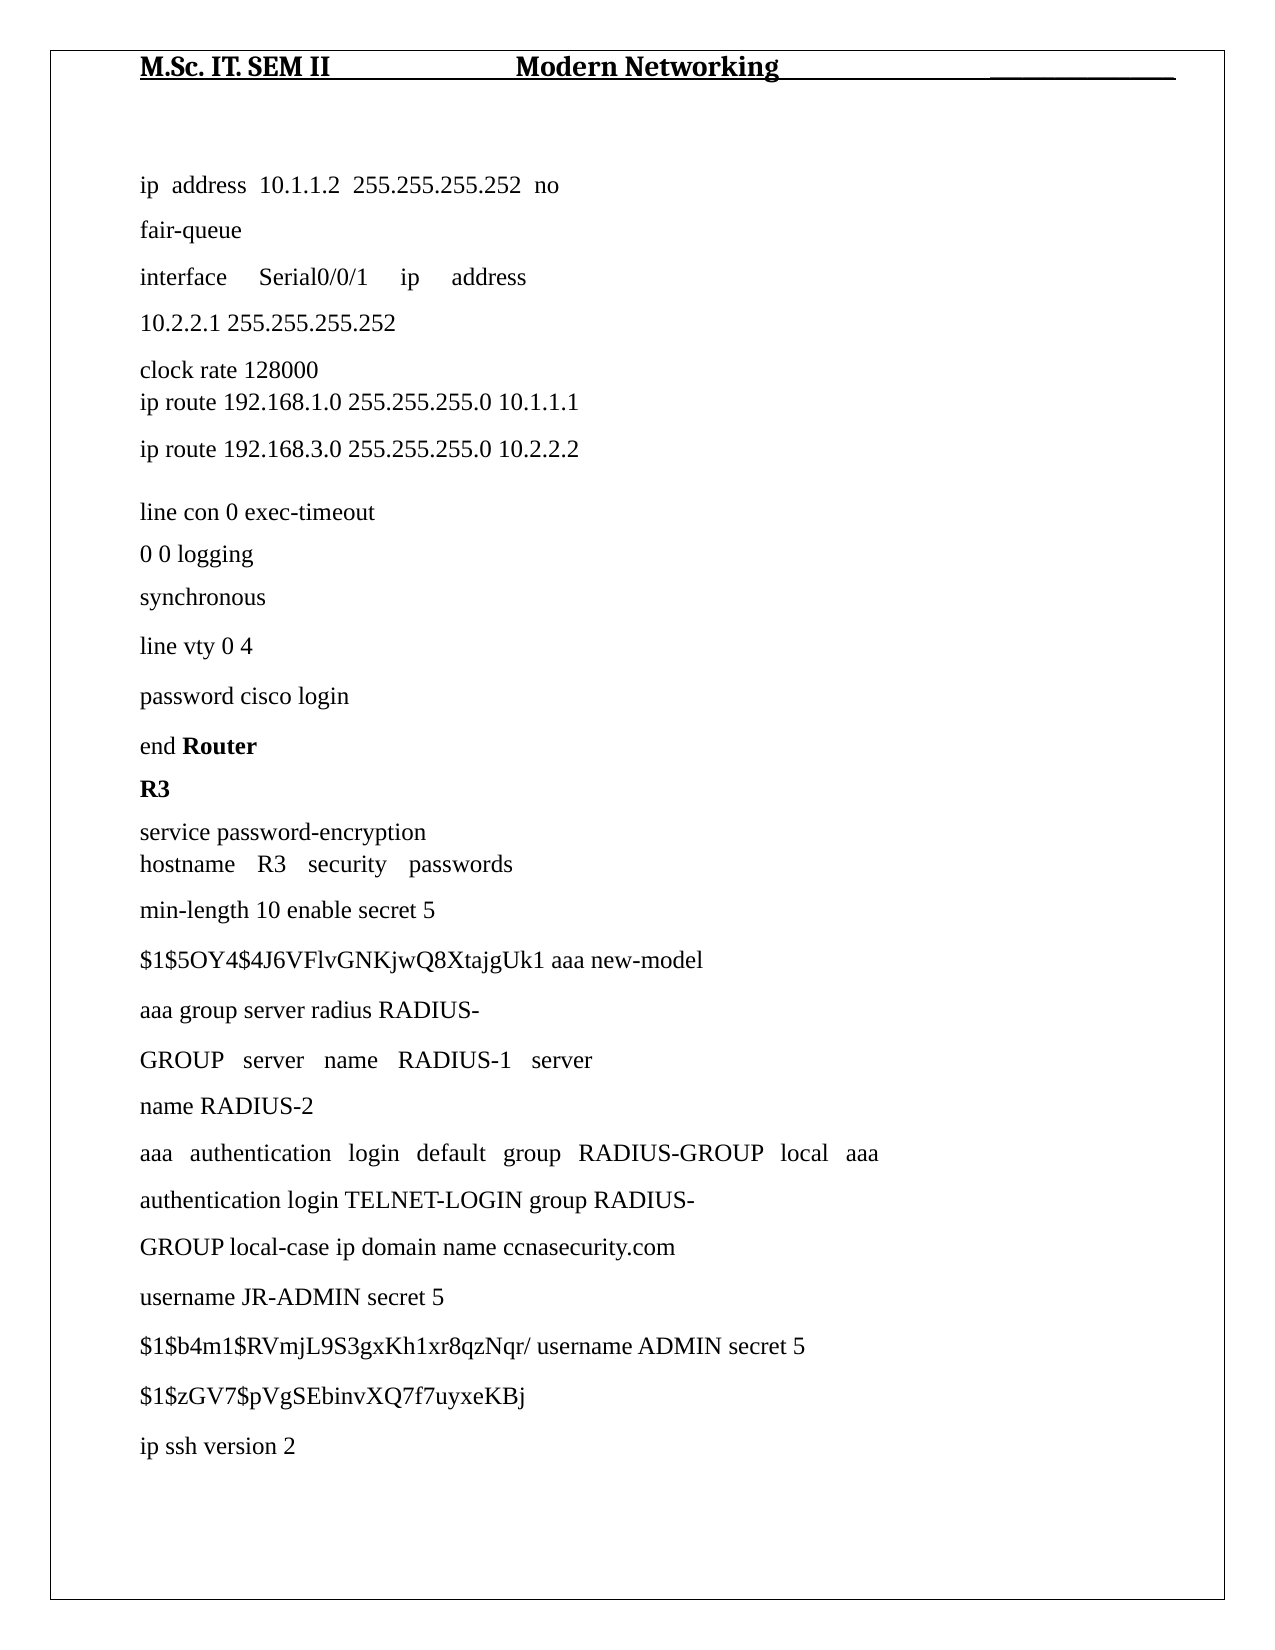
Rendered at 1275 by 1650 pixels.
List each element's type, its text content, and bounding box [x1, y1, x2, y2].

text hostname R3 security passwords min-length 10 enable secret 5 [139, 849, 513, 924]
text password cisco login [139, 681, 386, 710]
text GROUP local-case ip domain name ccnasecurity.com [139, 1232, 1128, 1261]
text $1$zGV7$pVgSEbinvXQ7f7uyxeKBj [139, 1381, 1128, 1409]
text ip ssh version 2 [139, 1431, 1128, 1459]
text $1$b4m1$RVmjL9S3gxKh1xr8qzNqr/ username ADMIN secret 5 [139, 1331, 1128, 1360]
text end Router R3 [139, 731, 291, 803]
text interface Serial0/0/1 ip address 10.2.2.1 255.255.255.252 [139, 262, 527, 337]
text service password-encryption [139, 817, 1128, 846]
text GROUP server name RADIUS-1 server name RADIUS-2 [139, 1046, 593, 1120]
text ip address 10.1.1.2 255.255.255.252 no fair-queue [139, 170, 559, 244]
text aaa authentication login default group RADIUS-GROUP local aaa authentication login TELNET-LOGIN group RADIUS- [139, 1138, 880, 1213]
text username JR-ADMIN secret 5 [139, 1282, 1128, 1311]
text $1$5OY4$4J6VFlvGNKjwQ8XtajgUk1 aaa new-model [139, 945, 756, 974]
text line con 0 exec-timeout 0 0 logging synchronous [139, 497, 375, 610]
text ip route 192.168.3.0 255.255.255.0 10.2.2.2 [139, 434, 1128, 463]
text line vty 0 4 [139, 631, 1128, 660]
text clock rate 128000 [139, 355, 1128, 384]
text aaa group server radius RADIUS- [139, 996, 1128, 1024]
text ip route 192.168.1.0 255.255.255.0 10.1.1.1 [139, 387, 1128, 416]
